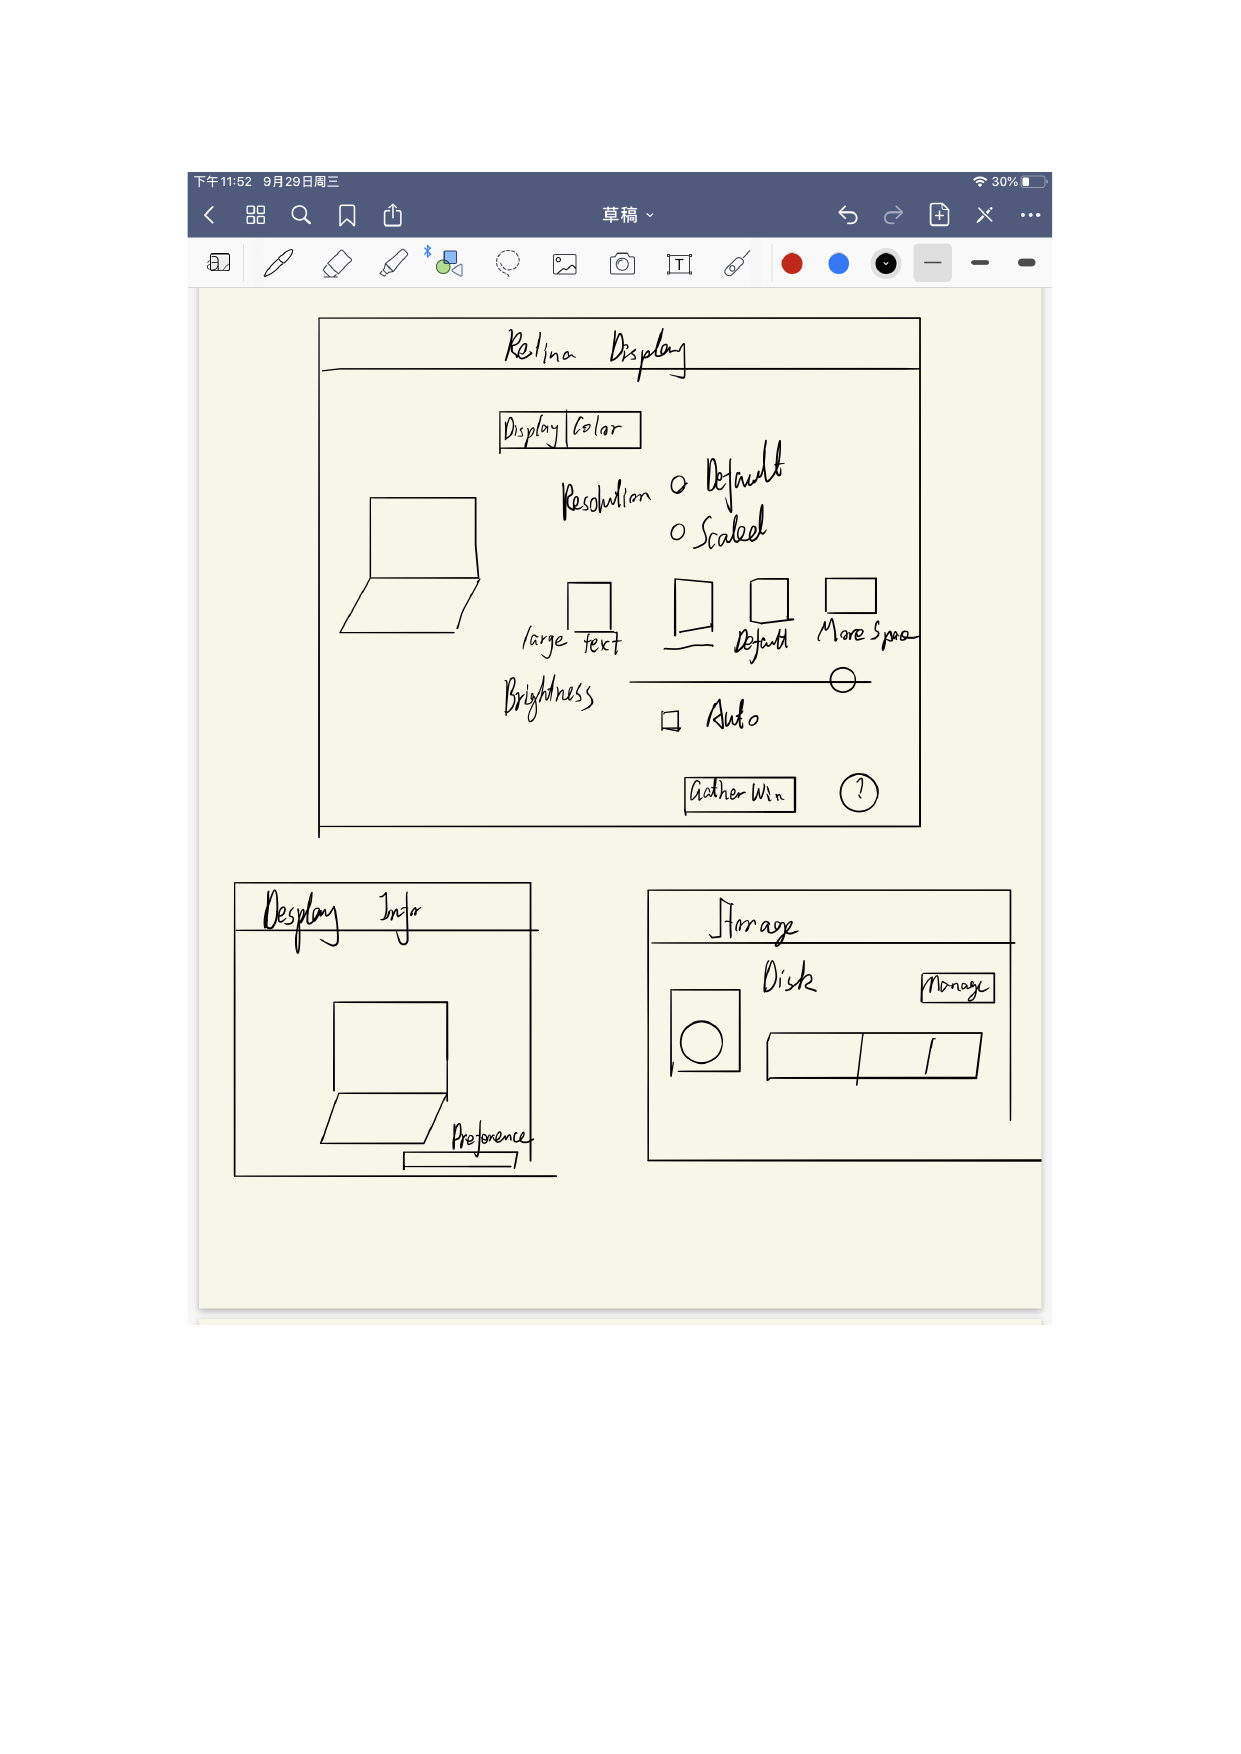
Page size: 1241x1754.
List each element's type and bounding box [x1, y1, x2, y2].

picture [187, 172, 1053, 1325]
